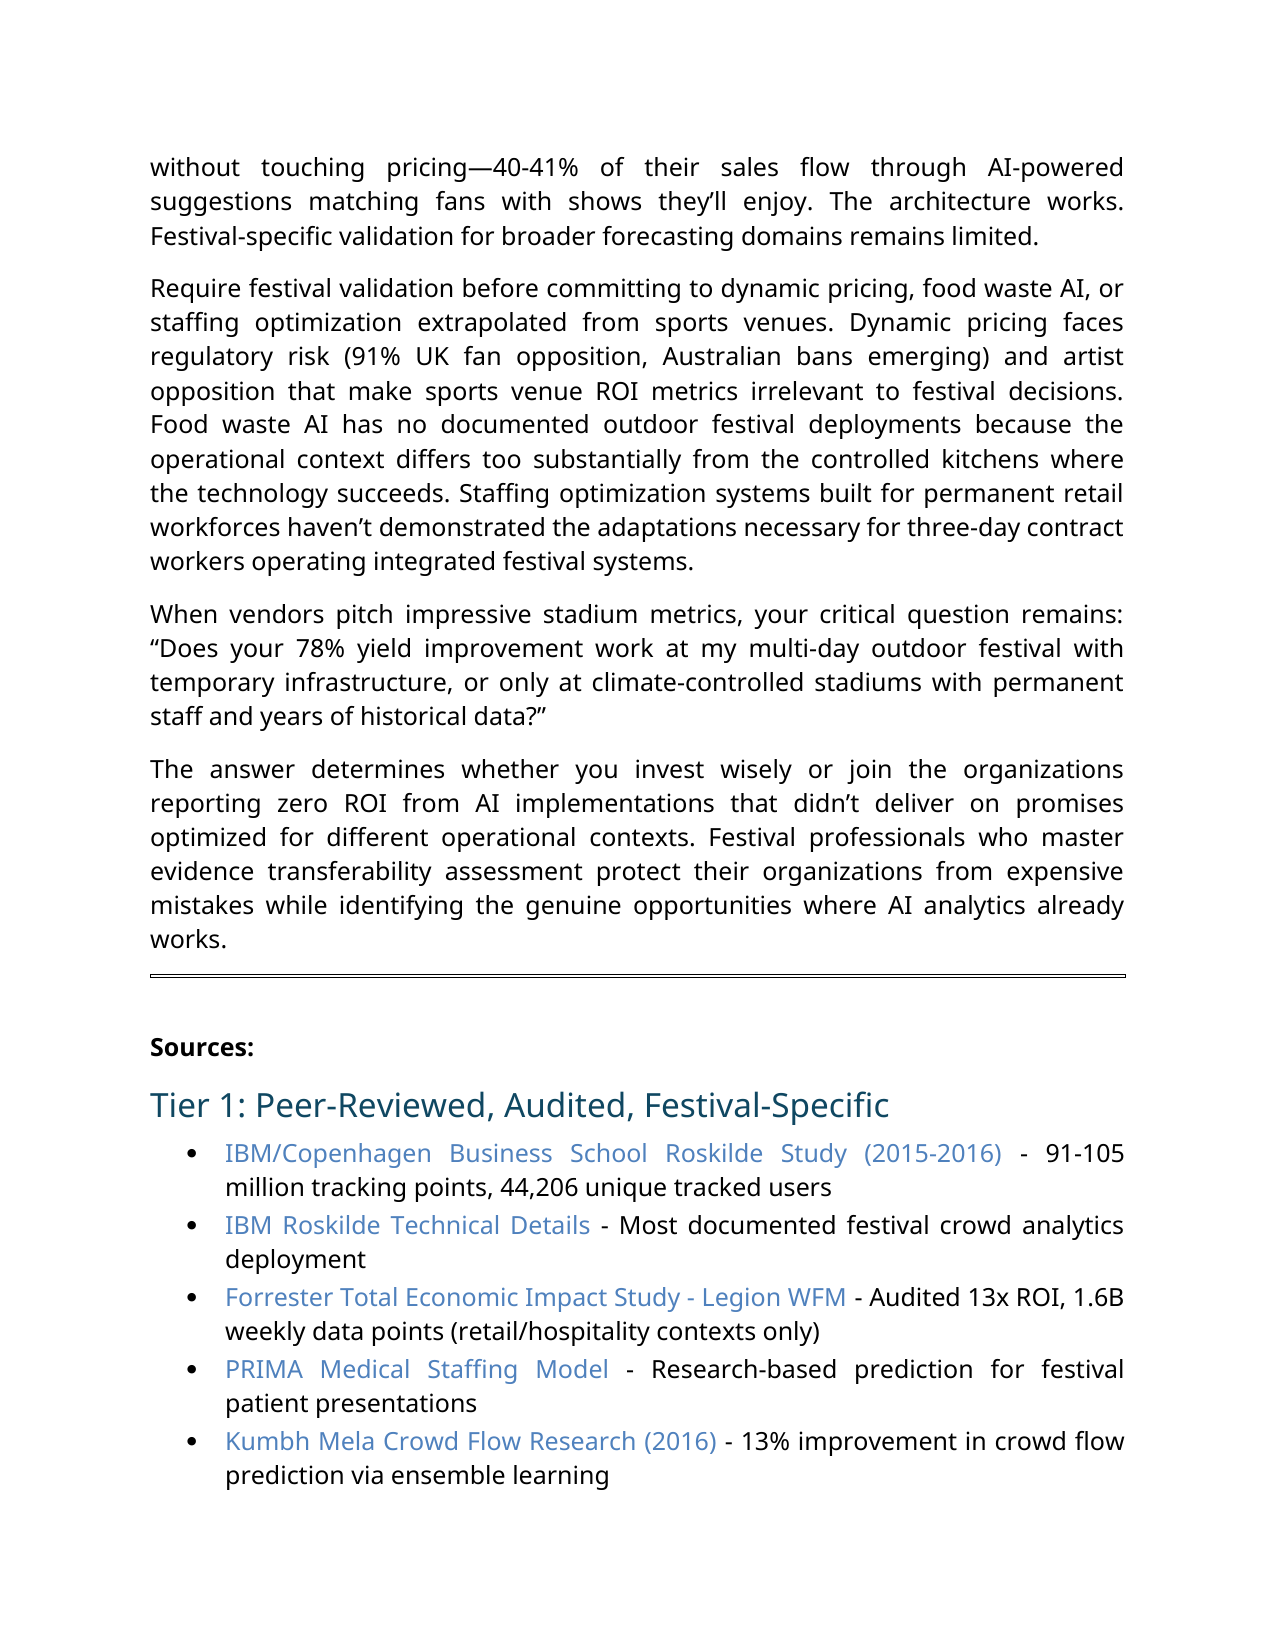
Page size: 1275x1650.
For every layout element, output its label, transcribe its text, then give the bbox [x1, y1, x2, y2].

list Forrester Total Economic Impact Study - Legion WFM - Audited 13x ROI, 1.6B weekly data points (retail/hospitality contexts only) [187, 1279, 1125, 1348]
subtitle Tier 1: Peer-Reviewed, Audited, Festival-Specific [150, 1082, 1125, 1127]
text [150, 150, 1125, 252]
text The answer determines whether you invest wisely or join the organizations reporting zero ROI from AI implementations that didn’t deliver on promises optimized for different operational contexts. Festival professionals who master evidence transferability assessment protect their organizations from expensive mistakes while identifying the genuine opportunities where AI analytics already works. [150, 751, 1125, 956]
text Require festival validation before committing to dynamic pricing, food waste AI, or staffing optimization extrapolated from sports venues. Dynamic pricing faces regulatory risk (91% UK fan opposition, Australian bans emerging) and artist opposition that make sports venue ROI metrics irrelevant to festival decisions. Food waste AI has no documented outdoor festival deployments because the operational context differs too substantially from the controlled kitchens where the technology succeeds. Staffing optimization systems built for permanent retail workforces haven’t demonstrated the adaptations necessary for three-day contract workers operating integrated festival systems. [150, 271, 1125, 577]
list Kumbh Mela Crowd Flow Research (2016) - 13% improvement in crowd flow prediction via ensemble learning [187, 1423, 1125, 1491]
list IBM Roskilde Technical Details - Most documented festival crowd analytics deployment [187, 1208, 1125, 1276]
list IBM/Copenhagen Business School Roskilde Study (2015-2016) - 91-105 million tracking points, 44,206 unique tracked users [187, 1136, 1125, 1204]
text When vendors pitch impressive stadium metrics, your critical question remains: “Does your 78% yield improvement work at my multi-day outdoor festival with temporary infrastructure, or only at climate-controlled stadiums with permanent staff and years of historical data?” [150, 596, 1125, 732]
list PRIMA Medical Staffing Model - Research-based prediction for festival patient presentations [187, 1351, 1125, 1419]
text Sources: [150, 1029, 1125, 1063]
